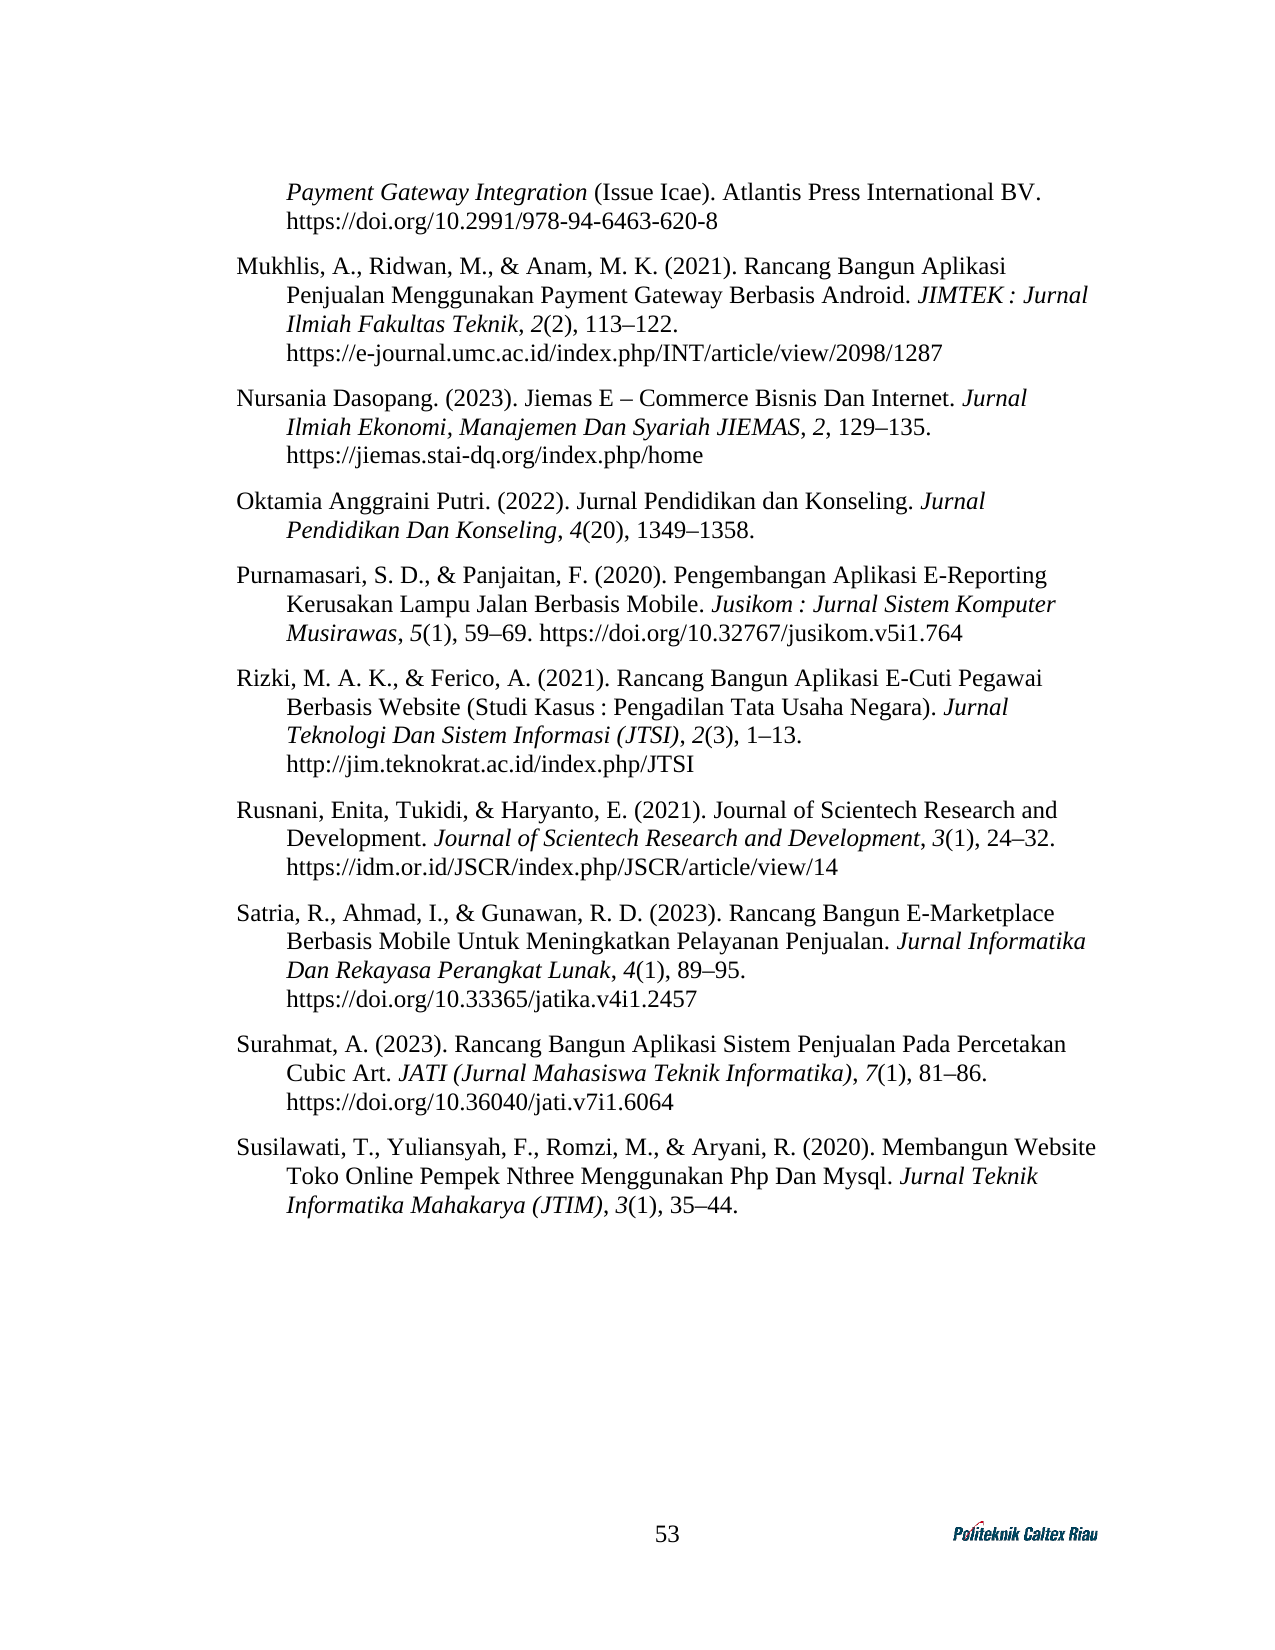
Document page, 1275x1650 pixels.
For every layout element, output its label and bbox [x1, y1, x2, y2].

picture [951, 1521, 1098, 1543]
